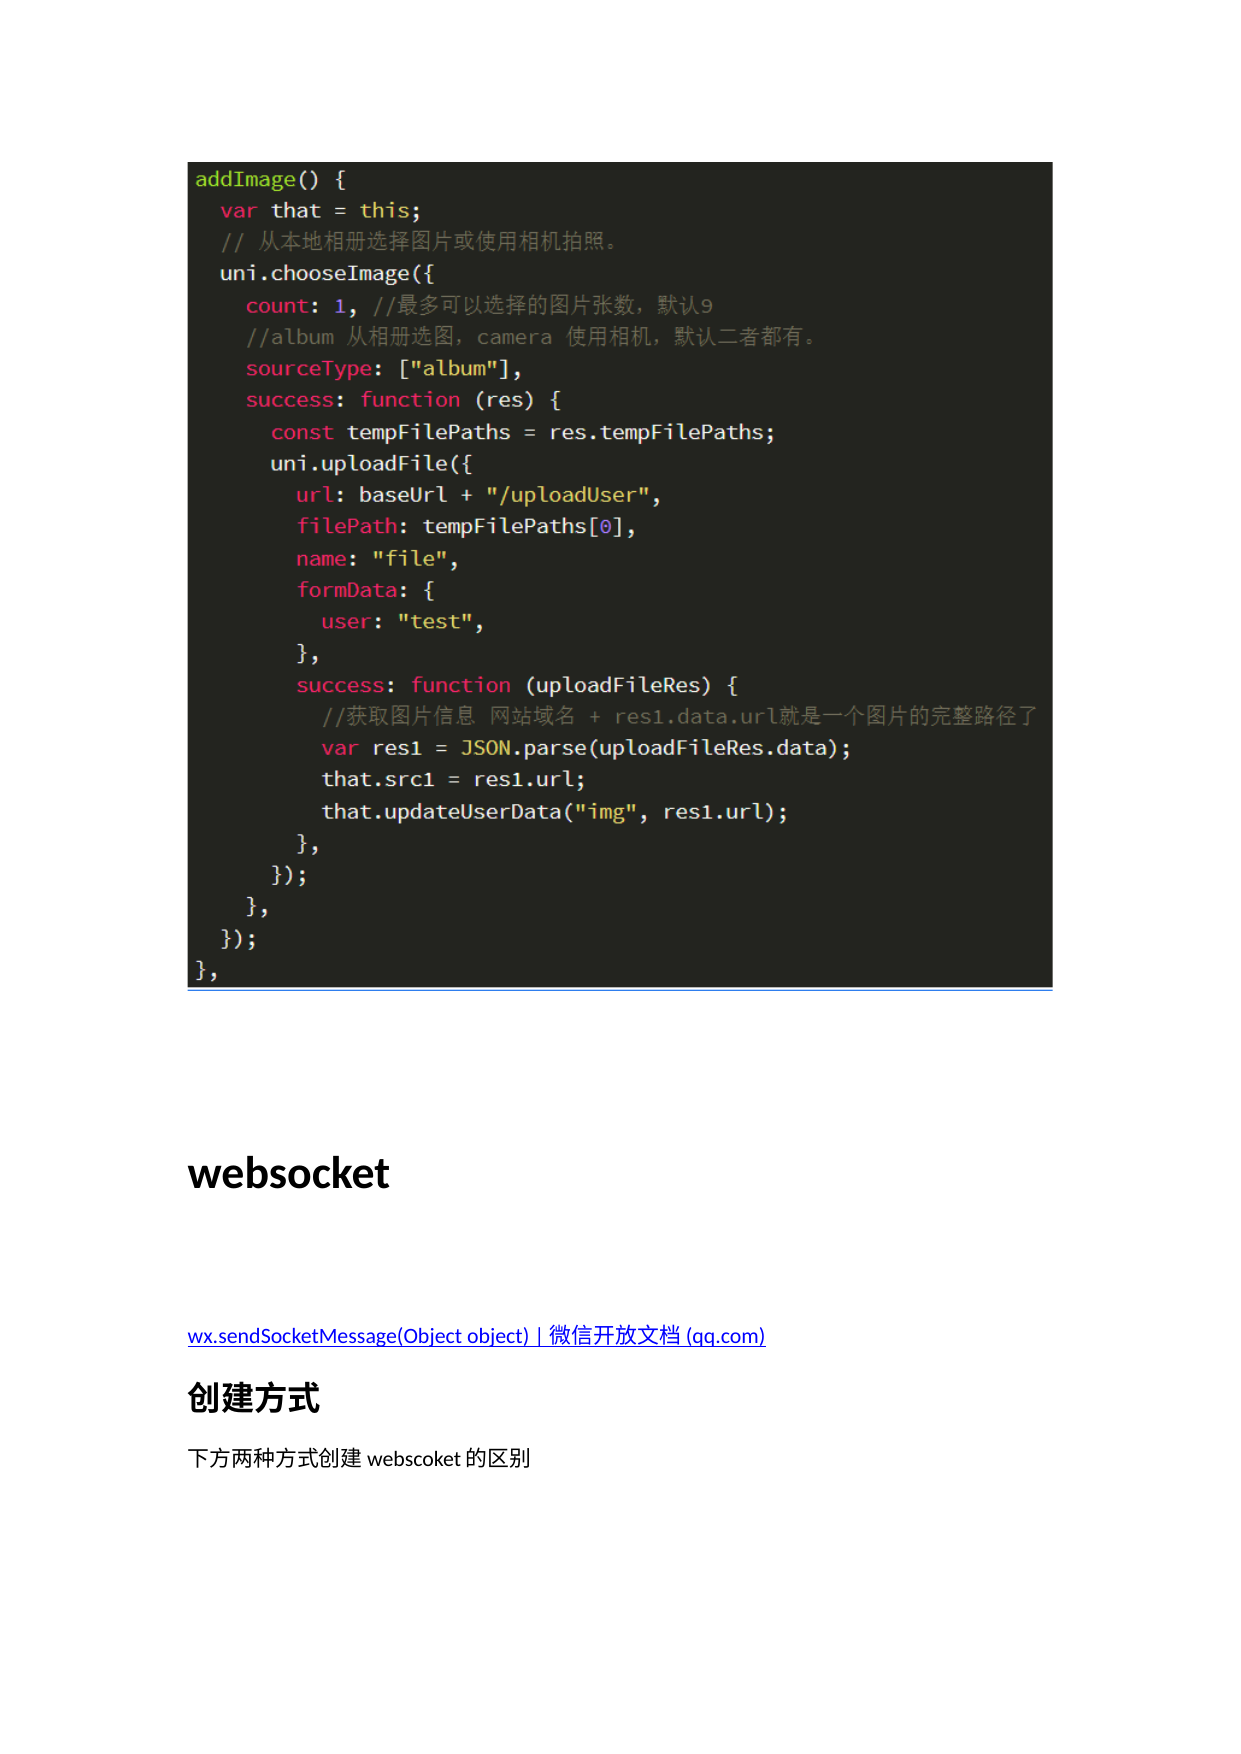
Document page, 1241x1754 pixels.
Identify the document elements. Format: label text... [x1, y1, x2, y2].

subtitle 创建方式 [187, 1363, 1053, 1428]
picture [187, 162, 1053, 991]
subtitle websocket [187, 1140, 1053, 1205]
text 下方两种方式创建webscoket的区别 [187, 1441, 1053, 1473]
text wx.sendSocketMessage(Object object) | 微信开放文档 (qq.com) [187, 1318, 1053, 1351]
